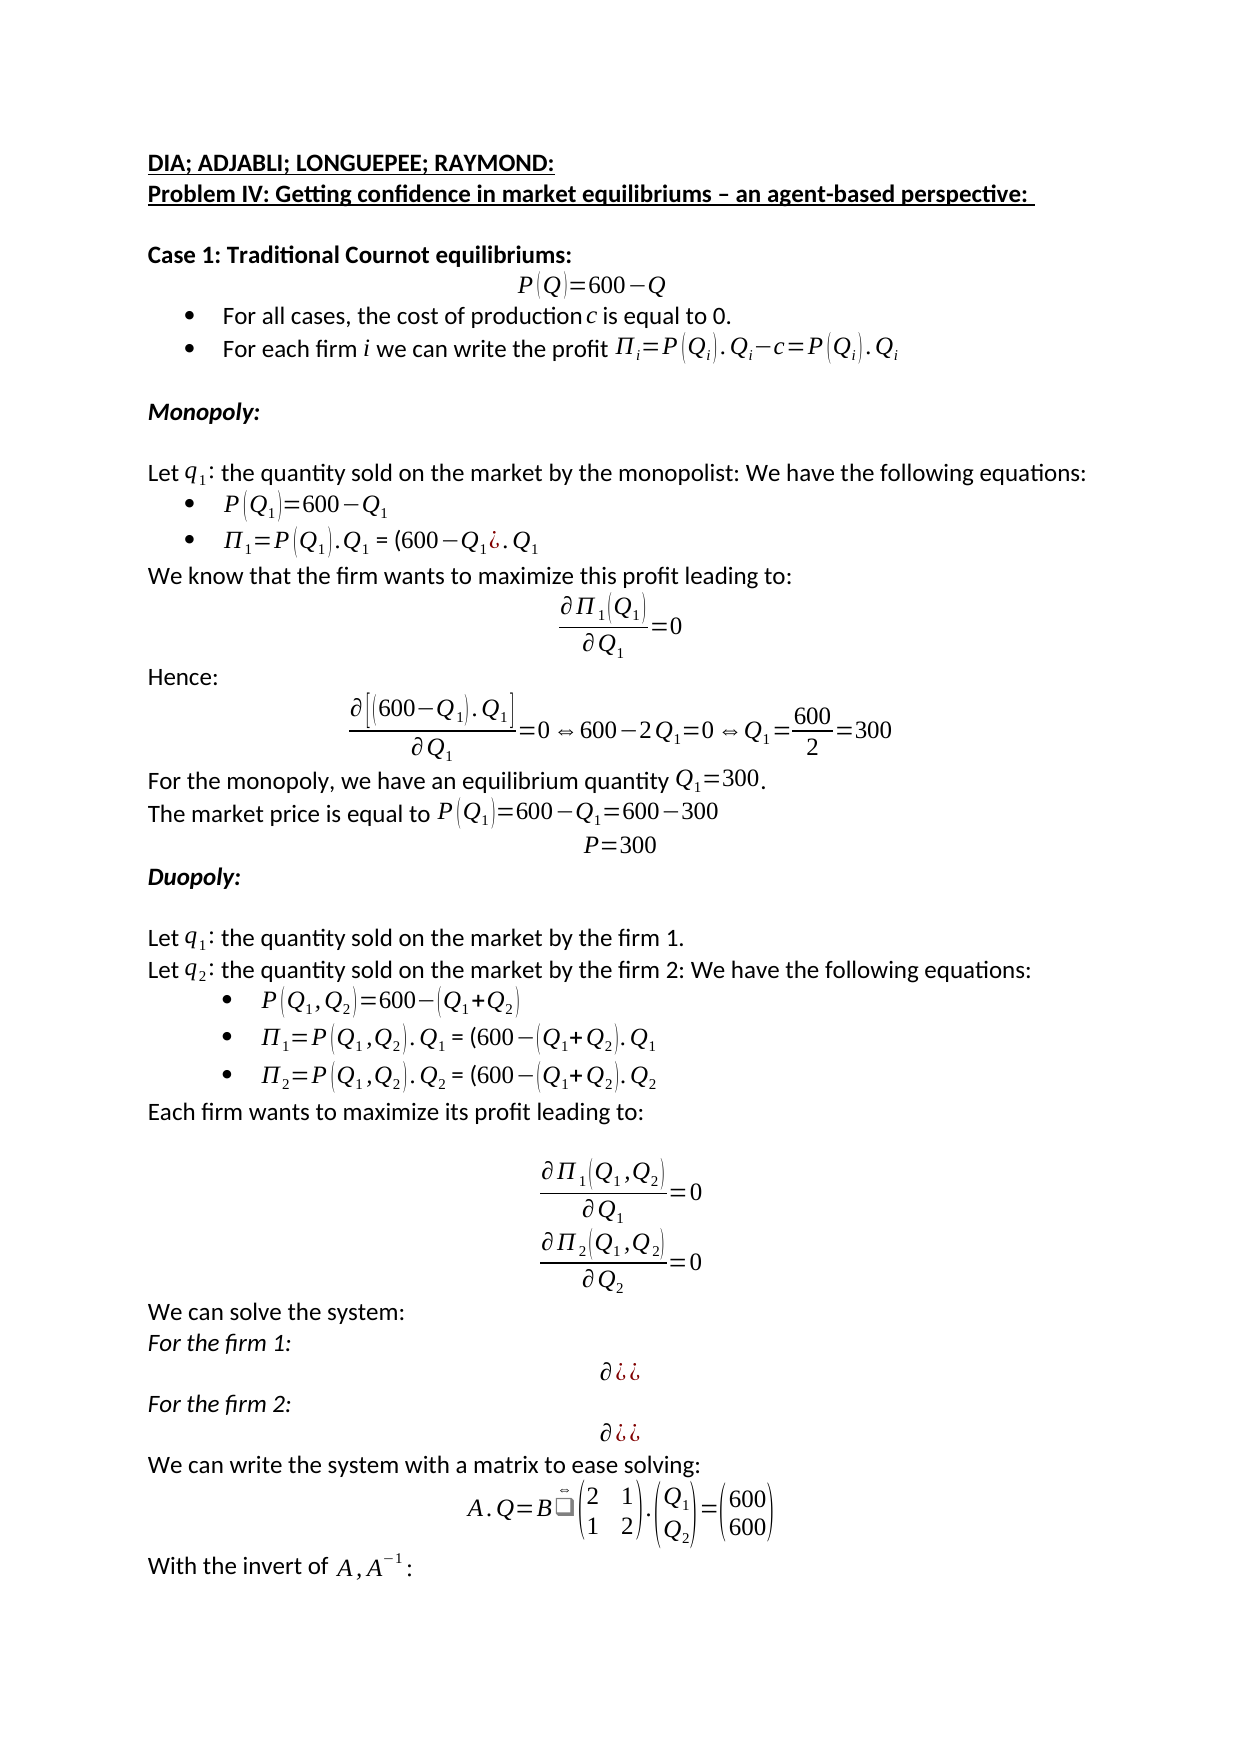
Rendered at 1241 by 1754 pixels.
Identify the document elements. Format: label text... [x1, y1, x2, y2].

text The market price is equal to [148, 796, 1093, 830]
list = ( [223, 1058, 1093, 1096]
text We can solve the system: [148, 1296, 1093, 1327]
text Monopoly: [148, 396, 1093, 427]
text Let the quantity sold on the market by the firm 1. [148, 922, 1093, 953]
text For the monopoly, we have an equilibrium quantity . [148, 764, 1093, 796]
text We can write the system with a matrix to ease solving: [148, 1449, 1093, 1479]
text We know that the firm wants to maximize this profit leading to: [148, 560, 1093, 591]
list For all cases, the cost of production is equal to 0. [185, 300, 1093, 331]
text Problem IV: Getting confidence in market equilibriums – an agent-based perspective: [148, 178, 1093, 209]
text DIA; ADJABLI; LONGUEPEE; RAYMOND: [148, 148, 1093, 178]
text Hence: [148, 661, 1093, 691]
text Each firm wants to maximize its profit leading to: [148, 1096, 1093, 1127]
list = ( [223, 1020, 1093, 1058]
text For the firm 1: [148, 1327, 1093, 1357]
text Case 1: Traditional Cournot equilibriums: [148, 239, 1093, 270]
list For each firm we can write the profit [185, 331, 1093, 366]
text Let the quantity sold on the market by the monopolist: We have the following equations: [148, 457, 1093, 488]
text Let the quantity sold on the market by the firm 2: We have the following equations: [148, 953, 1093, 985]
text With the invert of [148, 1550, 1093, 1581]
text For the firm 2: [148, 1388, 1093, 1418]
text Duopoly: [148, 861, 1093, 891]
list = ( [185, 524, 1093, 560]
